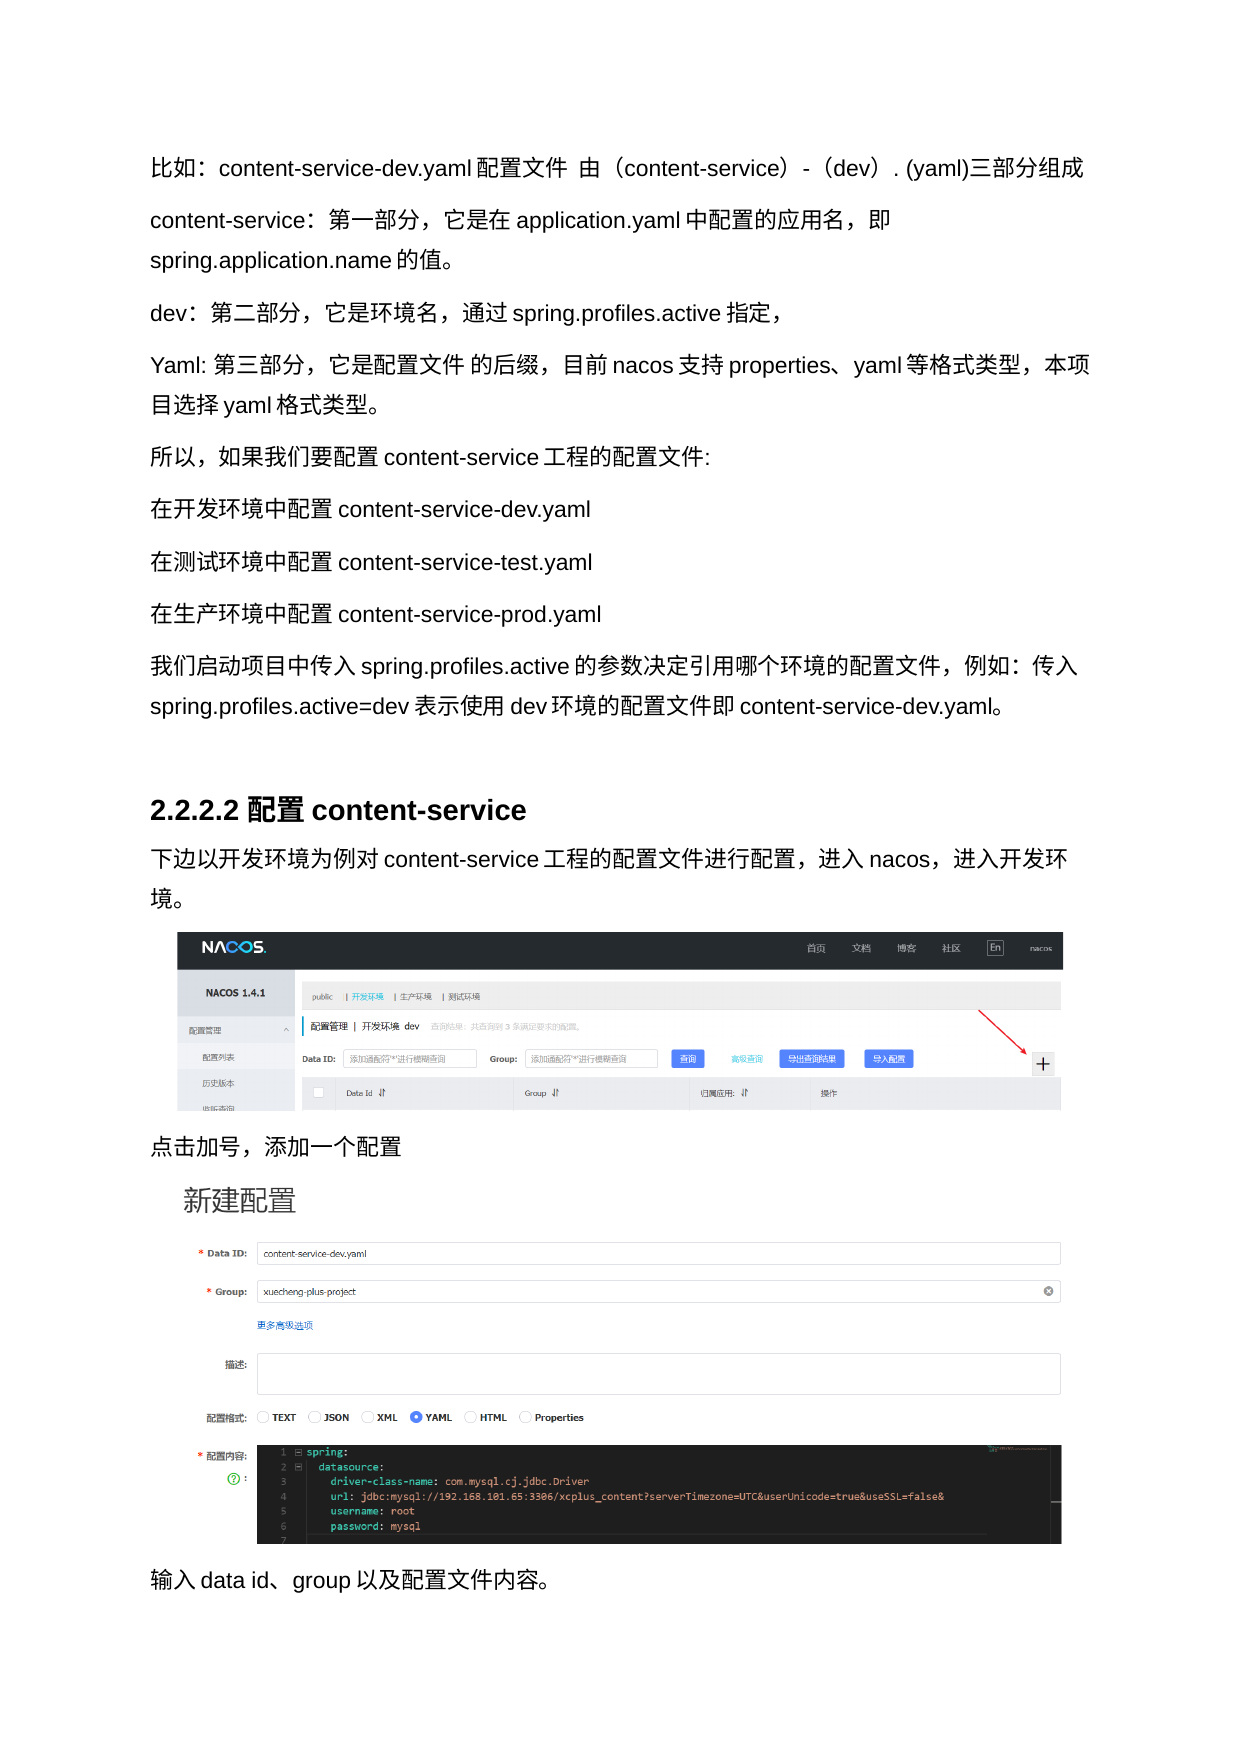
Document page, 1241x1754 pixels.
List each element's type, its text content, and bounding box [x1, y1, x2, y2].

picture [177, 932, 1064, 1111]
text content-service：第一部分，它是在application.yaml中配置的应用名，即spring.application.name的值。 [150, 202, 1090, 275]
text 我们启动项目中传入spring.profiles.active的参数决定引用哪个环境的配置文件，例如：传入spring.profiles.active=dev表示使用dev环境的配置文件即content-service-dev.yaml。 [150, 648, 1090, 721]
text 下边以开发环境为例对content-service工程的配置文件进行配置，进入nacos，进入开发环境。 [150, 841, 1090, 914]
text 在生产环境中配置content-service-prod.yaml [150, 596, 1090, 629]
text dev：第二部分，它是环境名，通过spring.profiles.active指定， [150, 294, 1090, 328]
picture [177, 1181, 1064, 1544]
text Yaml: 第三部分，它是配置文件 的后缀，目前nacos支持properties、yaml等格式类型，本项目选择yaml格式类型。 [150, 347, 1090, 420]
text 比如：content-service-dev.yaml配置文件 由（content-service）-（dev）. (yaml)三部分组成 [150, 150, 1090, 183]
text 在测试环境中配置content-service-test.yaml [150, 543, 1090, 577]
text 输入data id、group以及配置文件内容。 [150, 1562, 1090, 1595]
text 所以，如果我们要配置content-service工程的配置文件: [150, 439, 1090, 472]
text 点击加号，添加一个配置 [150, 1129, 1090, 1162]
text 在开发环境中配置content-service-dev.yaml [150, 491, 1090, 524]
